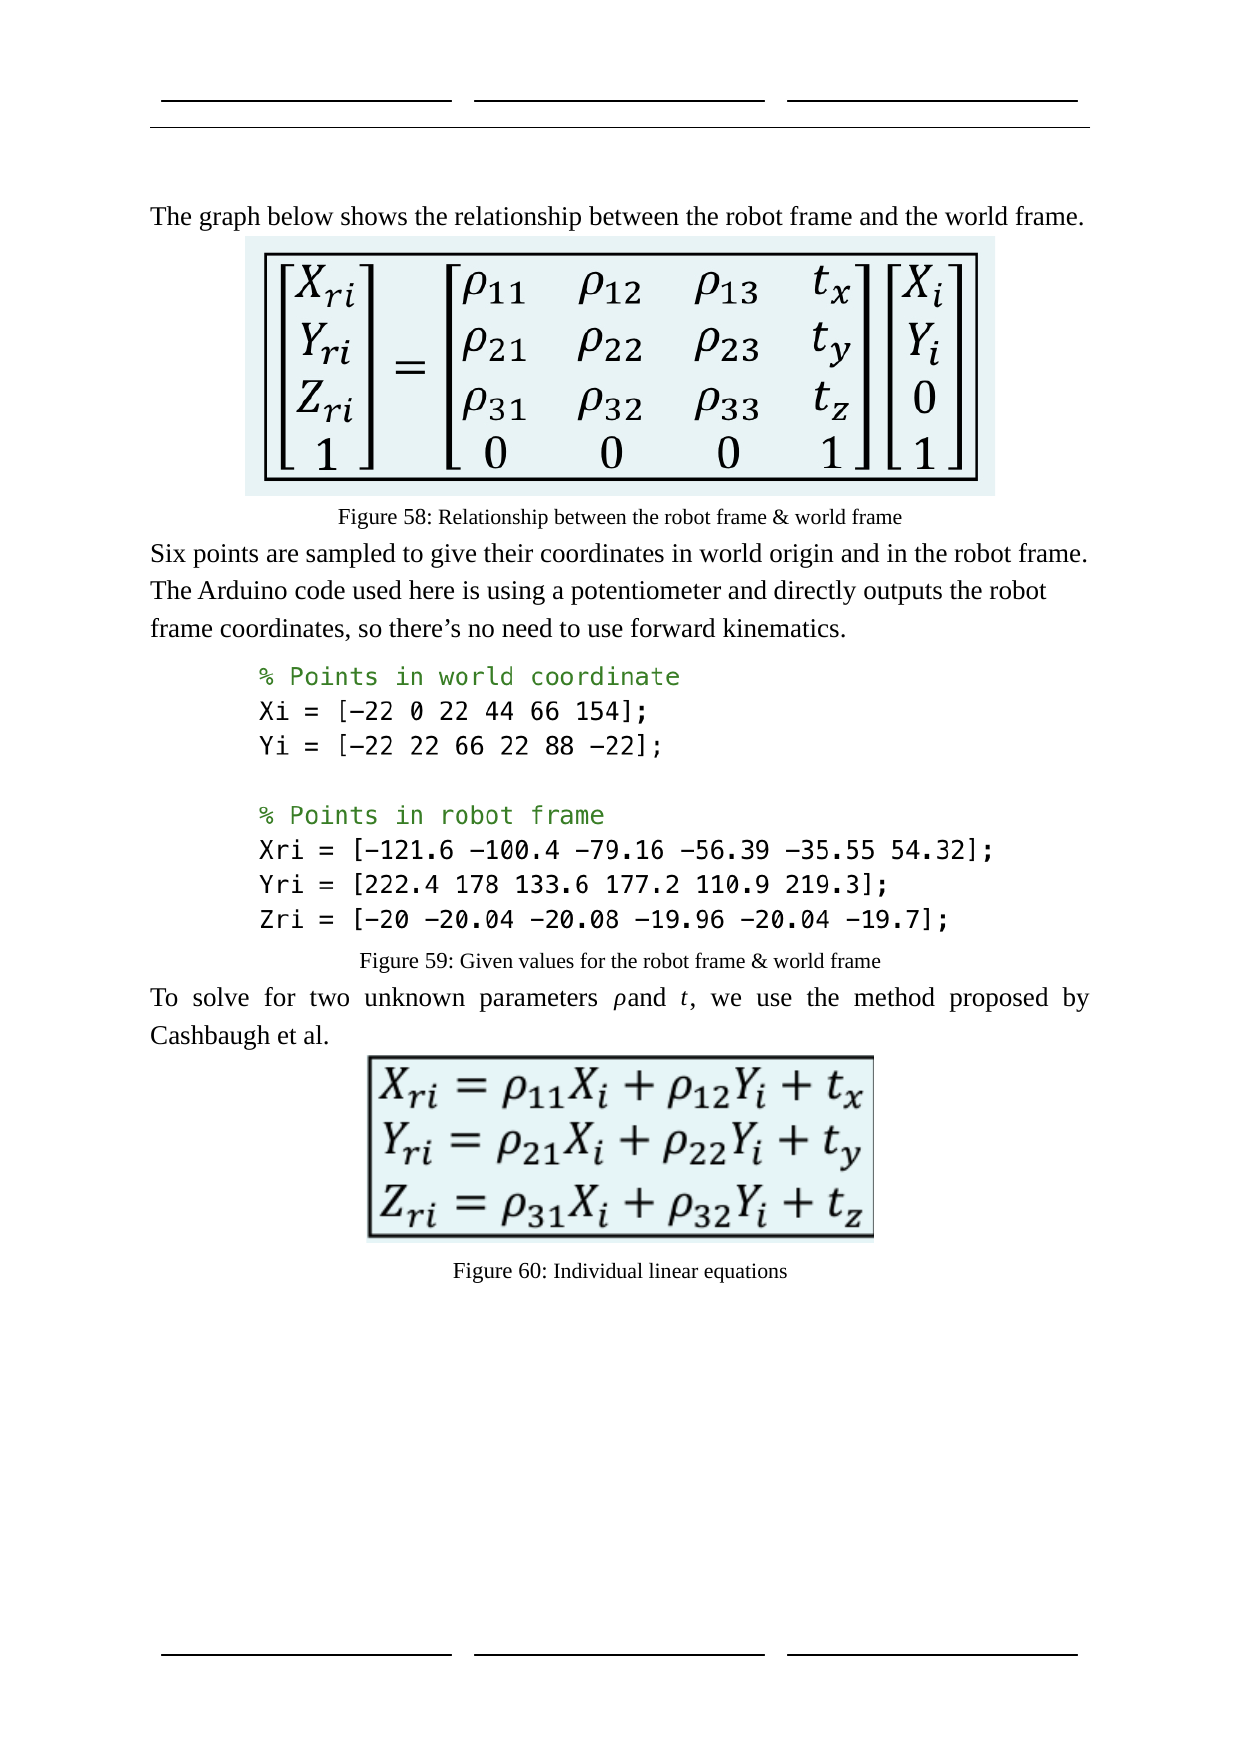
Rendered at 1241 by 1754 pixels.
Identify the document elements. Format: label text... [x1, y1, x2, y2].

text Six points are sampled to give their coordinates in world origin and in the robot frame. The Arduino code used here is using a potentiometer and directly outputs the robot frame coordinates, so there’s no need to use forward kinematics. [150, 536, 1090, 643]
picture [245, 648, 995, 941]
picture [366, 1055, 874, 1243]
text To solve for two unknown parameters and , we use the method proposed by Cashbaugh et al. [150, 981, 1090, 1051]
text Figure 60: Individual linear equations [150, 1254, 1090, 1287]
picture [245, 236, 995, 496]
text Figure 58: Relationship between the robot frame & world frame [150, 500, 1090, 533]
text Figure 59: Given values for the robot frame & world frame [150, 944, 1090, 977]
text The graph below shows the relationship between the robot frame and the world frame. [150, 199, 1090, 232]
